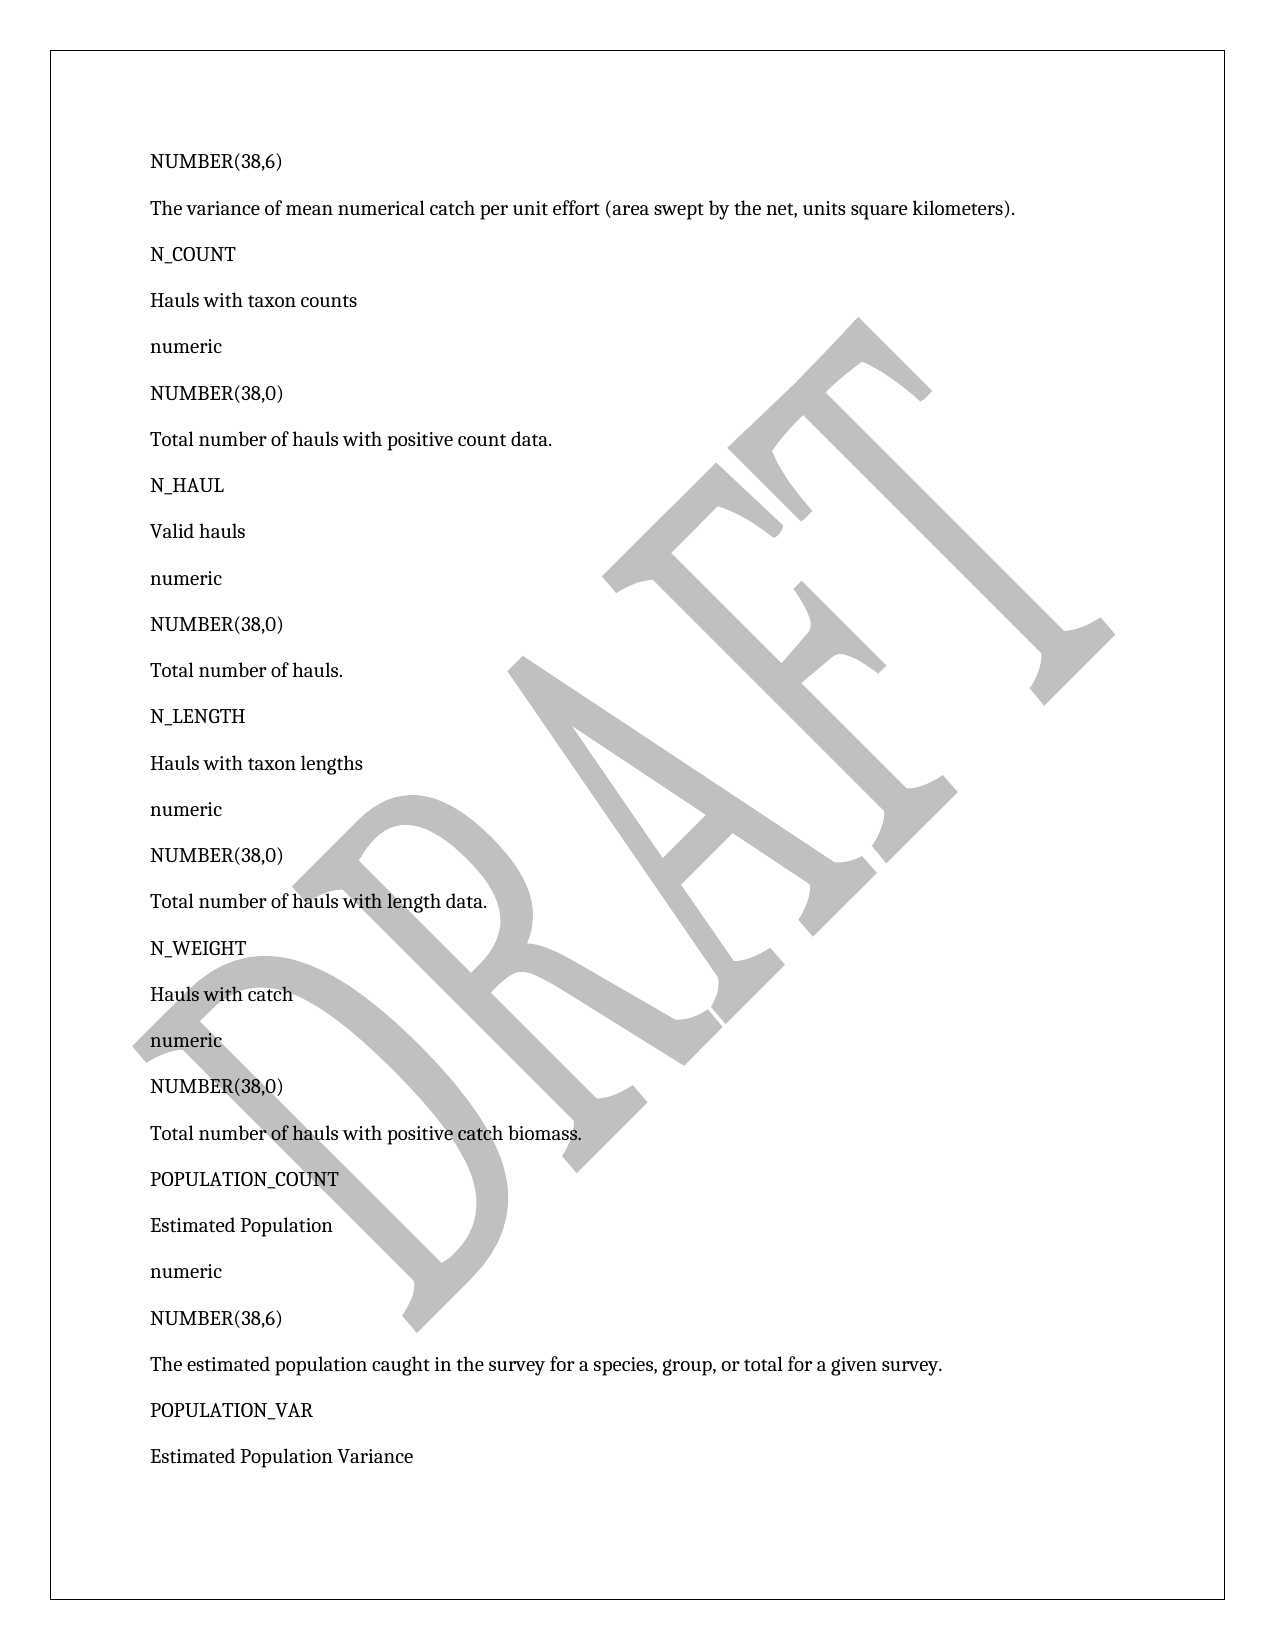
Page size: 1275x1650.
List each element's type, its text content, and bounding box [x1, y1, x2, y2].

text numeric [150, 1029, 1125, 1053]
text Estimated Population [150, 1214, 1125, 1238]
text Total number of hauls with positive count data. [150, 427, 1125, 451]
text N_HAUL [150, 474, 1125, 498]
text NUMBER(38,0) [150, 1075, 1125, 1099]
text Estimated Population Variance [150, 1445, 1125, 1469]
text Total number of hauls. [150, 659, 1125, 683]
text numeric [150, 797, 1125, 821]
text NUMBER(38,0) [150, 844, 1125, 868]
text Total number of hauls with positive catch biomass. [150, 1121, 1125, 1145]
text numeric [150, 566, 1125, 590]
text The estimated population caught in the survey for a species, group, or total for a given survey. [150, 1352, 1125, 1376]
text Hauls with taxon lengths [150, 751, 1125, 775]
text NUMBER(38,0) [150, 612, 1125, 636]
text Valid hauls [150, 520, 1125, 544]
text POPULATION_VAR [150, 1399, 1125, 1423]
text NUMBER(38,6) [150, 1306, 1125, 1330]
text POPULATION_COUNT [150, 1167, 1125, 1191]
text NUMBER(38,6) [150, 150, 1125, 174]
text numeric [150, 1260, 1125, 1284]
text N_WEIGHT [150, 936, 1125, 960]
text numeric [150, 335, 1125, 359]
text N_COUNT [150, 242, 1125, 266]
text Hauls with taxon counts [150, 289, 1125, 313]
text N_LENGTH [150, 705, 1125, 729]
text NUMBER(38,0) [150, 381, 1125, 405]
text The variance of mean numerical catch per unit effort (area swept by the net, units square kilometers). [150, 196, 1125, 220]
text Hauls with catch [150, 982, 1125, 1006]
text Total number of hauls with length data. [150, 890, 1125, 914]
